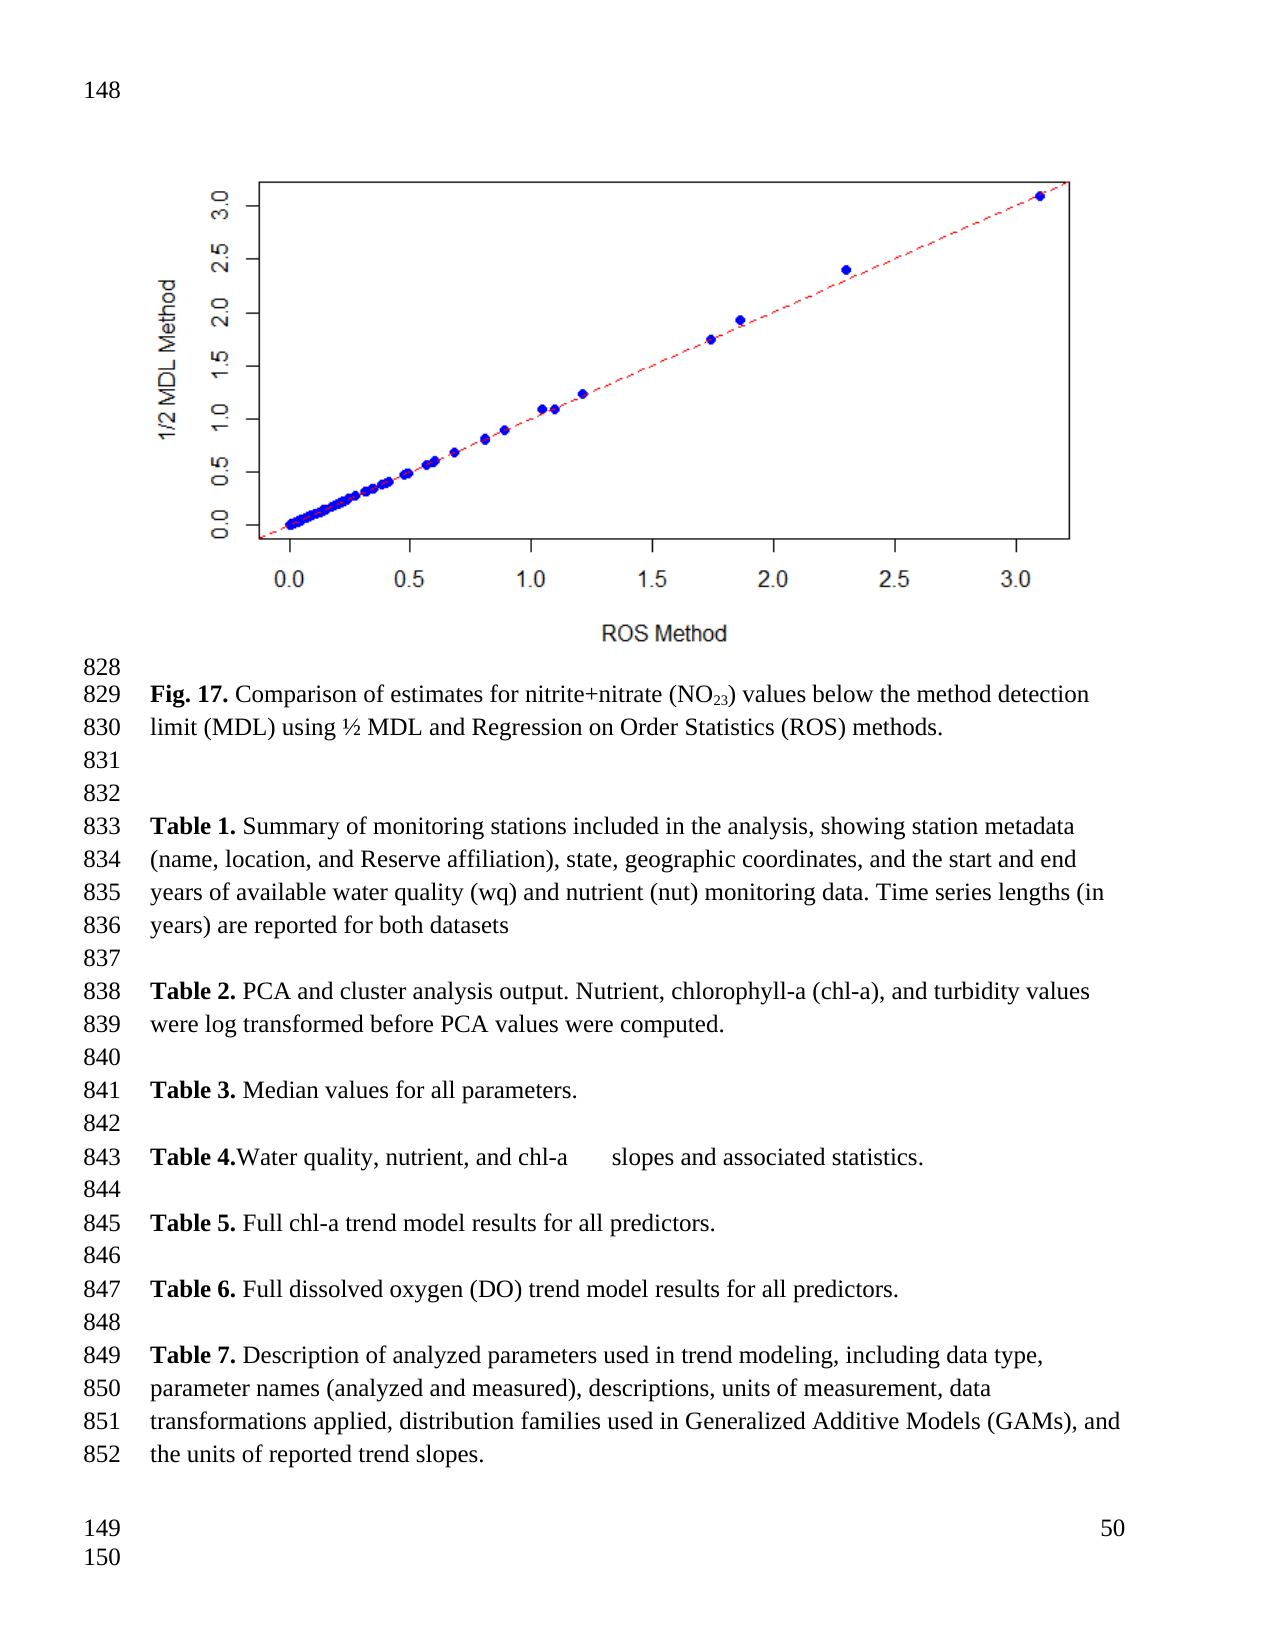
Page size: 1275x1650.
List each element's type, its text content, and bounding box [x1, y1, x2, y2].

text Table 3. Median values for all parameters. [150, 1076, 1125, 1104]
picture [150, 150, 1125, 675]
text Table 4.Water quality, nutrient, and chl-a slopes and associated statistics. [150, 1142, 1125, 1170]
text Table 1. Summary of monitoring stations included in the analysis, showing station metadata (name, location, and Reserve affiliation), state, geographic coordinates, and the start and end years of available water quality (wq) and nutrient (nut) monitoring data. Time series lengths (in years) are reported for both datasets [150, 811, 1125, 939]
text Table 5. Full chl-a trend model results for all predictors. [150, 1208, 1125, 1236]
text Table 6. Full dissolved oxygen (DO) trend model results for all predictors. [150, 1274, 1125, 1302]
text Table 7. Description of analyzed parameters used in trend modeling, including data type, parameter names (analyzed and measured), descriptions, units of measurement, data transformations applied, distribution families used in Generalized Additive Models (GAMs), and the units of reported trend slopes. [150, 1340, 1125, 1467]
text Table 2. PCA and cluster analysis output. Nutrient, chlorophyll-a (chl-a), and turbidity values were log transformed before PCA values were computed. [150, 976, 1125, 1038]
text Fig. 17. Comparison of estimates for nitrite+nitrate (NO23) values below the method detection limit (MDL) using ½ MDL and Regression on Order Statistics (ROS) methods. [150, 679, 1125, 741]
